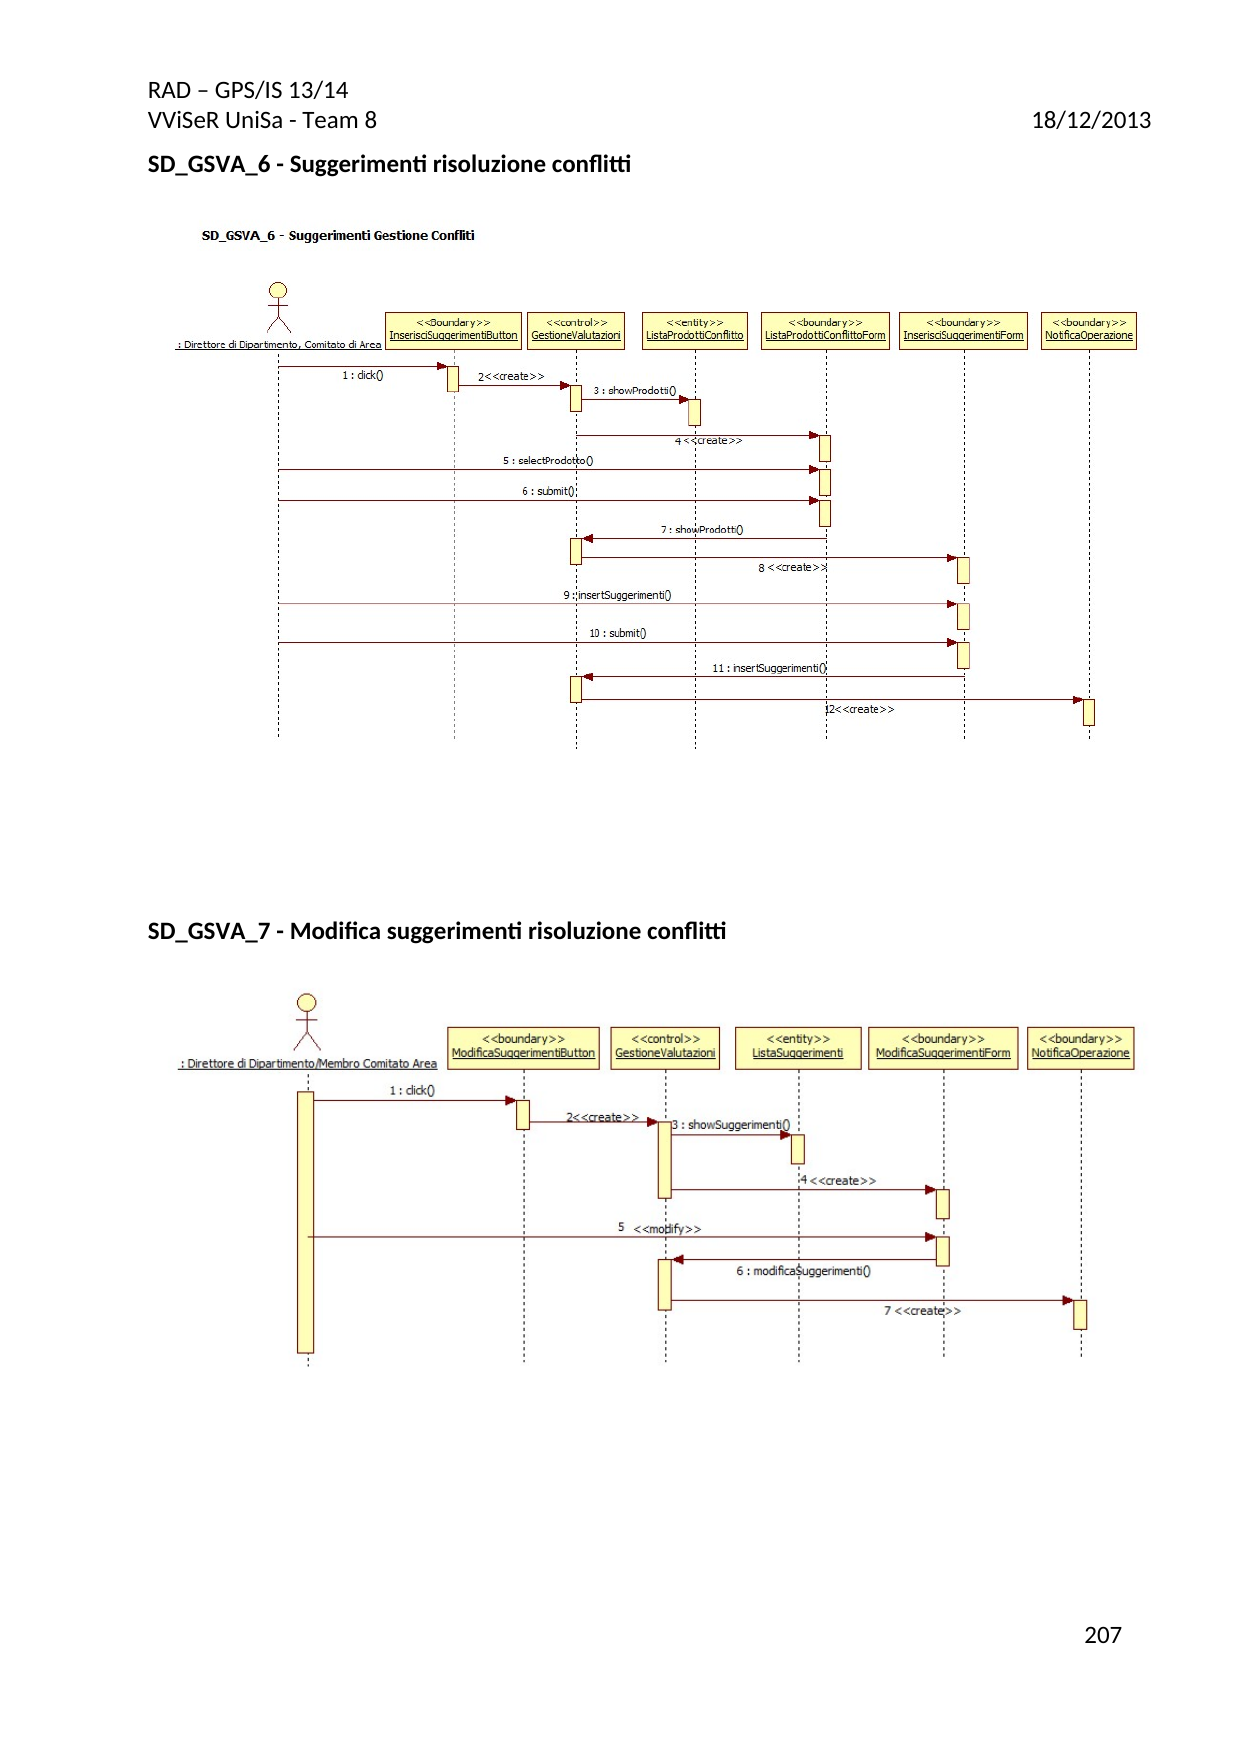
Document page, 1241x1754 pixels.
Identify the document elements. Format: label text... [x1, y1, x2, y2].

picture [152, 971, 1156, 1388]
text SD_GSVA_7 - Modifica suggerimenti risoluzione conflitti [148, 915, 1122, 946]
picture [152, 204, 1156, 768]
text SD_GSVA_6 - Suggerimenti risoluzione conflitti [148, 148, 1122, 178]
